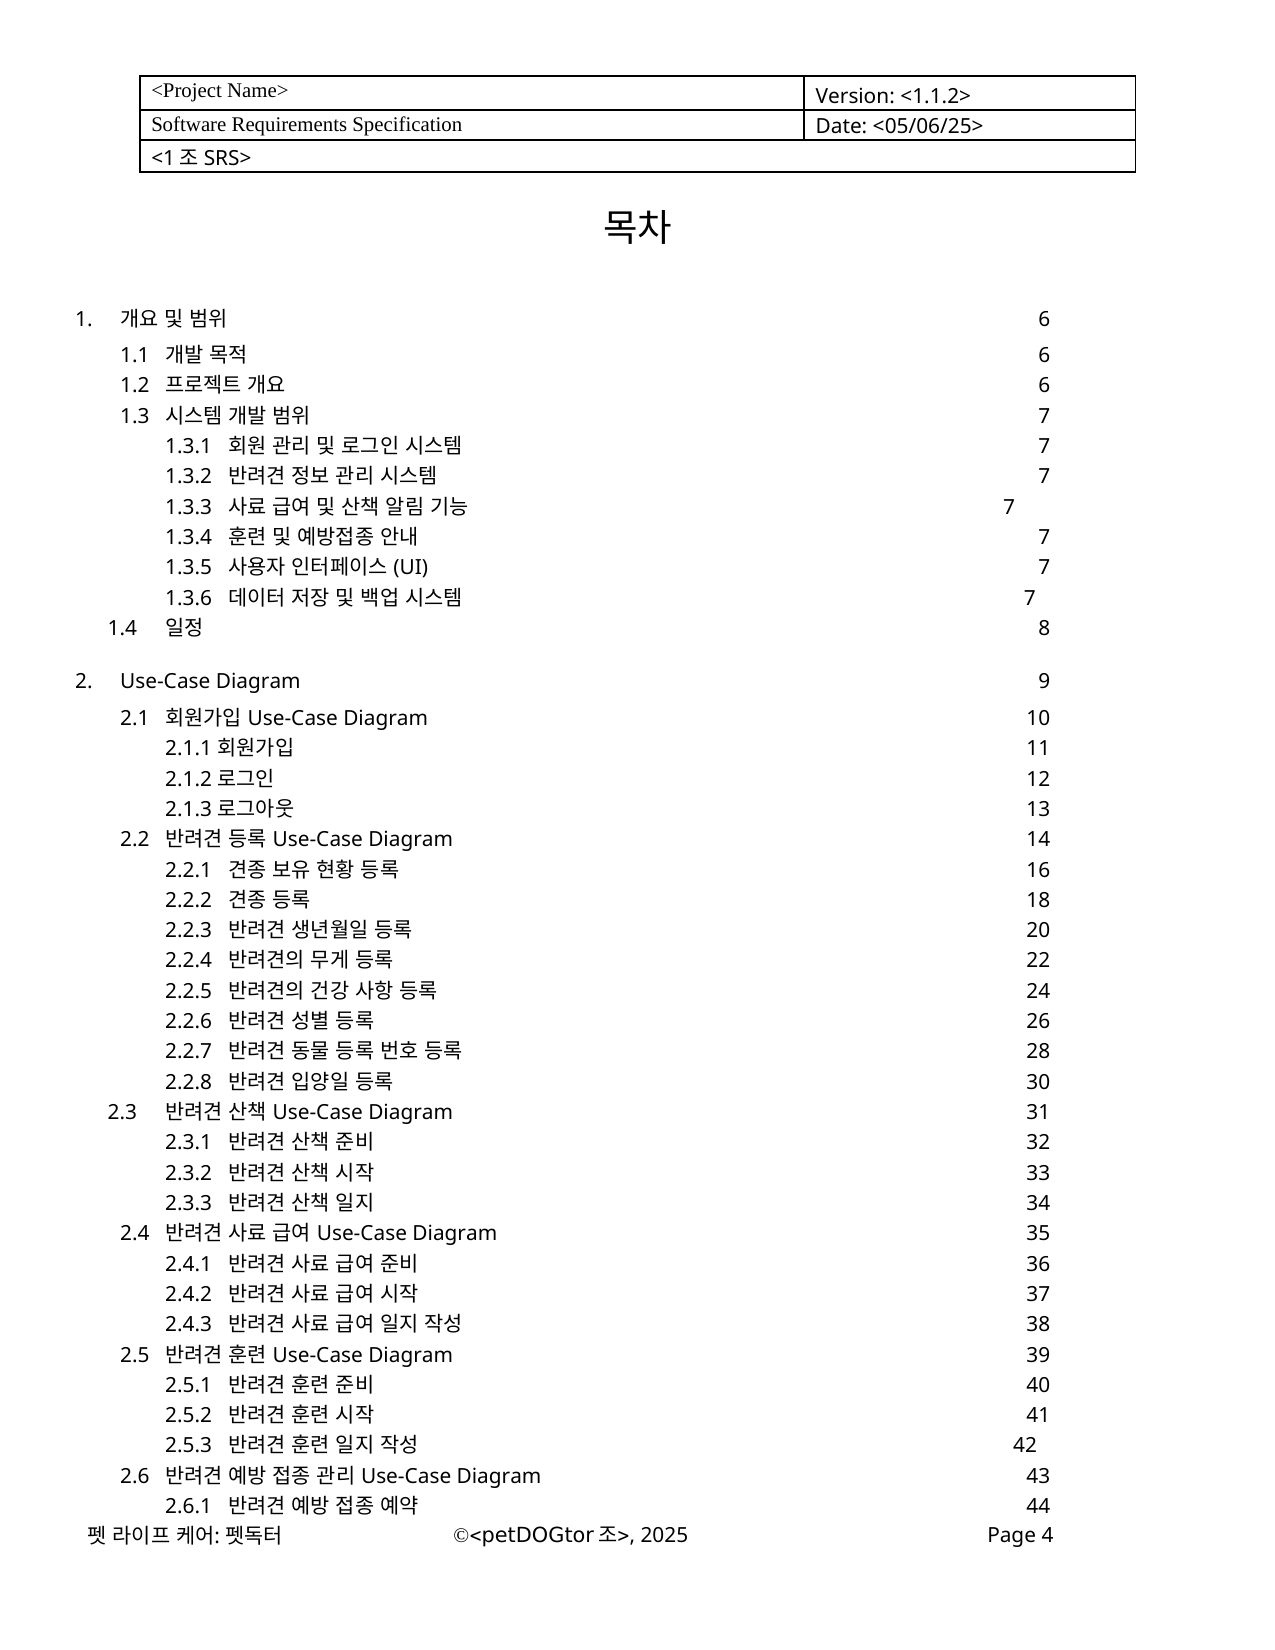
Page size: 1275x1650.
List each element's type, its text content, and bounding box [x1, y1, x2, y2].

text 2.4.1 반려견 사료 급여 준비 36 [75, 1247, 1125, 1277]
text 2.2.2 견종 등록 18 [120, 883, 1125, 913]
text 2.2.4 반려견의 무게 등록 22 [75, 944, 1125, 974]
text 2.4.2 반려견 사료 급여 시작 37 [120, 1277, 1125, 1307]
text 2.3.1 반려견 산책 준비 32 [75, 1126, 1125, 1156]
text 2.2.8 반려견 입양일 등록 30 [75, 1065, 1125, 1095]
text 2. Use-Case Diagram 9 [75, 667, 1125, 695]
title 목차 [75, 198, 1200, 252]
text 2.2.1 견종 보유 현황 등록 16 [120, 853, 1125, 883]
text 1.3.4 훈련 및 예방접종 안내 7 [75, 520, 1125, 551]
text 1.1 개발 목적 6 [120, 338, 1125, 369]
text 2.5.3 반려견 훈련 일지 작성 42 [75, 1429, 1200, 1459]
text 2.2.7 반려견 동물 등록 번호 등록 28 [75, 1035, 1125, 1065]
text 1.2 프로젝트 개요 6 [120, 369, 1125, 399]
text 2.6 반려견 예방 접종 관리 Use-Case Diagram 43 [120, 1459, 1125, 1489]
text 1.3.1 회원 관리 및 로그인 시스템 7 [75, 429, 1125, 460]
text 2.5 반려견 훈련 Use-Case Diagram 39 [120, 1338, 1125, 1368]
text 2.4 반려견 사료 급여 Use-Case Diagram 35 [120, 1217, 1125, 1247]
text 2.2.3 반려견 생년월일 등록 20 [75, 913, 1125, 944]
text 2.2 반려견 등록 Use-Case Diagram 14 [120, 822, 1125, 853]
text 2.4.3 반려견 사료 급여 일지 작성 38 [120, 1307, 1125, 1338]
text 1.4 일정 8 [75, 611, 1125, 642]
text 2.2.6 반려견 성별 등록 26 [75, 1004, 1125, 1035]
text 2.1 회원가입 Use-Case Diagram 10 [120, 701, 1125, 732]
text 1.3 시스템 개발 범위 7 [120, 399, 1125, 429]
text 2.1.1 회원가입 11 [120, 732, 1125, 762]
text 2.6.1 반려견 예방 접종 예약 44 [75, 1489, 1125, 1520]
text 1.3.5 사용자 인터페이스 (UI) 7 [75, 551, 1125, 581]
text 2.1.2 로그인 12 [120, 762, 1125, 792]
text 2.3.2 반려견 산책 시작 33 [75, 1156, 1125, 1186]
text 2.5.1 반려견 훈련 준비 40 [75, 1368, 1125, 1398]
text 1. 개요 및 범위 6 [75, 302, 1125, 332]
text 1.3.2 반려견 정보 관리 시스템 7 [75, 460, 1125, 490]
text 2.5.2 반려견 훈련 시작 41 [75, 1398, 1125, 1429]
text 2.1.3 로그아웃 13 [120, 792, 1125, 822]
text 2.2.5 반려견의 건강 사항 등록 24 [75, 974, 1125, 1004]
text 2.3 반려견 산책 Use-Case Diagram 31 [75, 1095, 1125, 1126]
text 1.3.6 데이터 저장 및 백업 시스템 7 [75, 581, 1200, 611]
text 1.3.3 사료 급여 및 산책 알림 기능 7 [75, 490, 1200, 520]
text 2.3.3 반려견 산책 일지 34 [75, 1186, 1125, 1217]
